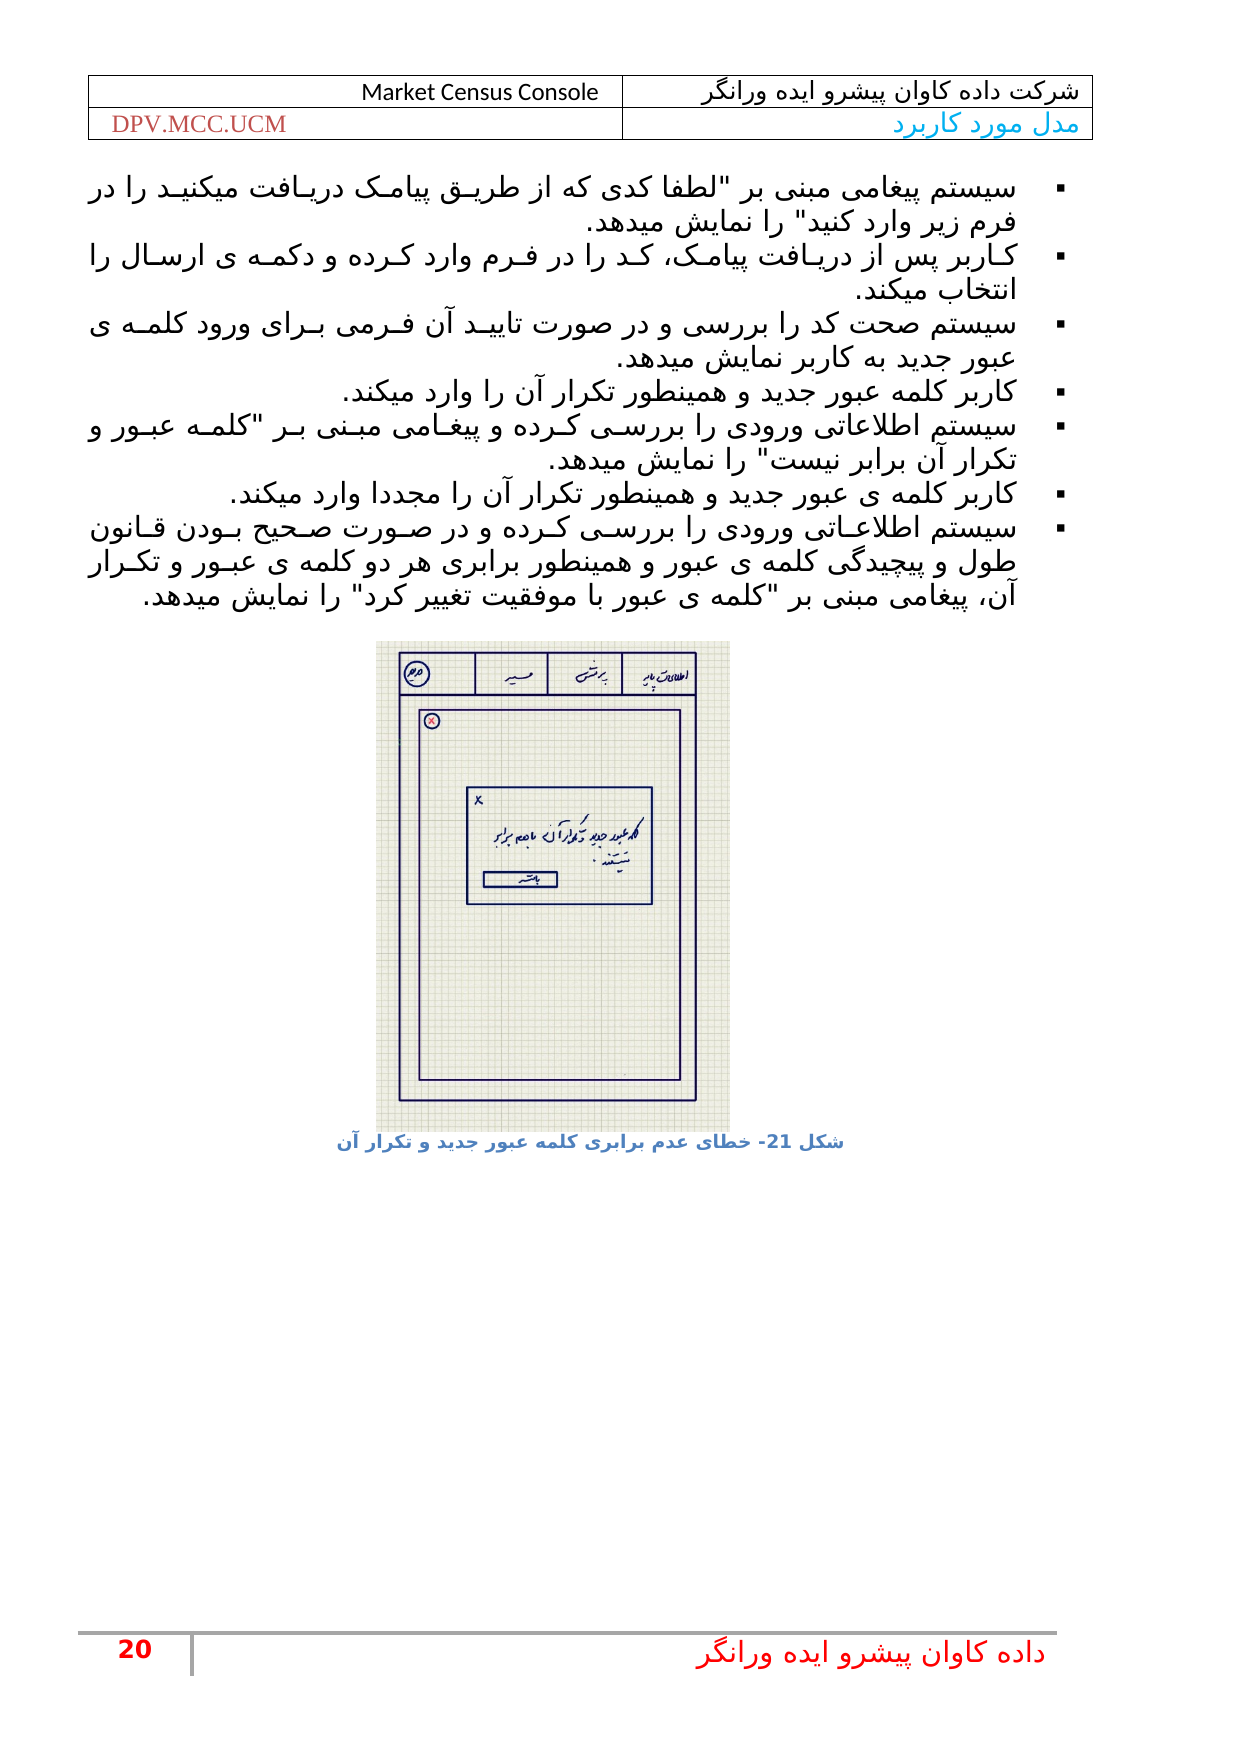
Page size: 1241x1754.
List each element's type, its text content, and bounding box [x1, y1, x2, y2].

list کاربر پس از دریافت پیامک، کد را در فرم وارد کرده و دکمه ی ارسال را انتخاب میکند. [89, 239, 1055, 307]
list سیستم صحت کد را بررسی و در صورت تایید آن فرمی برای ورود کلمه ی عبور جدید به کاربر نمایش میدهد. [89, 307, 1055, 374]
text شکل 21- خطای عدم برابری کلمه عبور جدید و تکرار آن [89, 1131, 1092, 1153]
list سیستم پیغامی مبنی بر "لطفا کدی که از طریق پیامک دریافت میکنید را در فرم زیر وارد کنید" را نمایش میدهد. [89, 171, 1055, 239]
list کاربر کلمه عبور جدید و همینطور تکرار آن را وارد میکند. [89, 374, 1055, 408]
list سیستم اطلاعاتی ورودی را بررسی کرده و پیغامی مبنی بر "کلمه عبور و تکرار آن برابر نیست" را نمایش میدهد. [89, 408, 1055, 476]
picture [376, 641, 730, 1132]
list کاربر کلمه ی عبور جدید و همینطور تکرار آن را مجددا وارد میکند. [89, 476, 1055, 510]
list سیستم اطلاعاتی ورودی را بررسی کرده و در صورت صحیح بودن قانون طول و پیچیدگی کلمه ی عبور و همینطور برابری هر دو کلمه ی عبور و تکرار آن، پیغامی مبنی بر "کلمه ی عبور با موفقیت تغییر کرد" را نمایش میدهد. [89, 510, 1055, 612]
